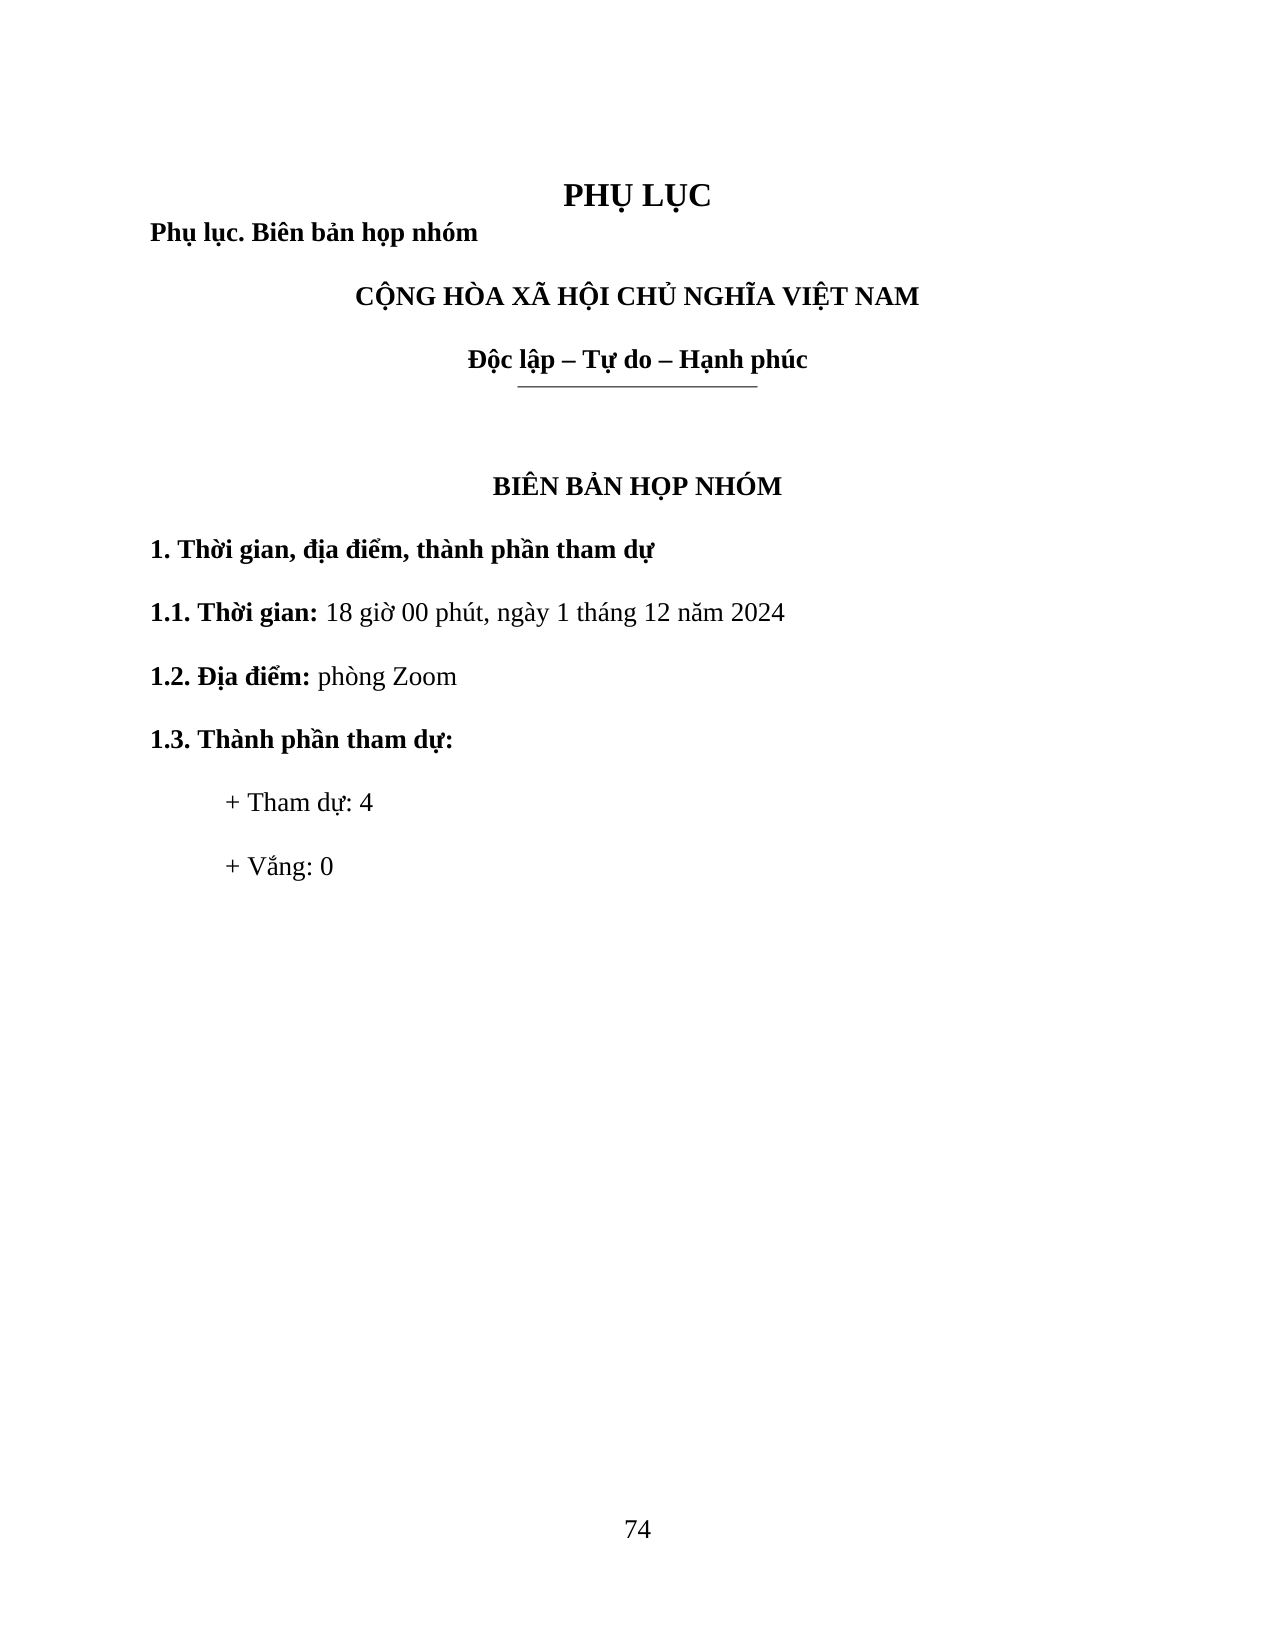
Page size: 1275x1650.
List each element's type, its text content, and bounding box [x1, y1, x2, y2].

text 1.2. Địa điểm: phòng Zoom [150, 660, 1125, 691]
text BIÊN BẢN HỌP NHÓM [150, 470, 1125, 501]
text 1. Thời gian, địa điểm, thành phần tham dự [150, 533, 1125, 564]
text 1.1. Thời gian: 18 giờ 00 phút, ngày 1 tháng 12 năm 2024 [150, 596, 1125, 627]
text CỘNG HÒA XÃ HỘI CHỦ NGHĨA VIỆT NAM [150, 280, 1125, 311]
subtitle PHỤ LỤC [150, 175, 1125, 213]
text + Vắng: 0 [225, 850, 1125, 881]
text + Tham dự: 4 [225, 786, 1125, 817]
text Phụ lục. Biên bản họp nhóm [150, 216, 1125, 247]
text Độc lập – Tự do – Hạnh phúc [150, 343, 1125, 374]
text 1.3. Thành phần tham dự: [150, 723, 1125, 754]
